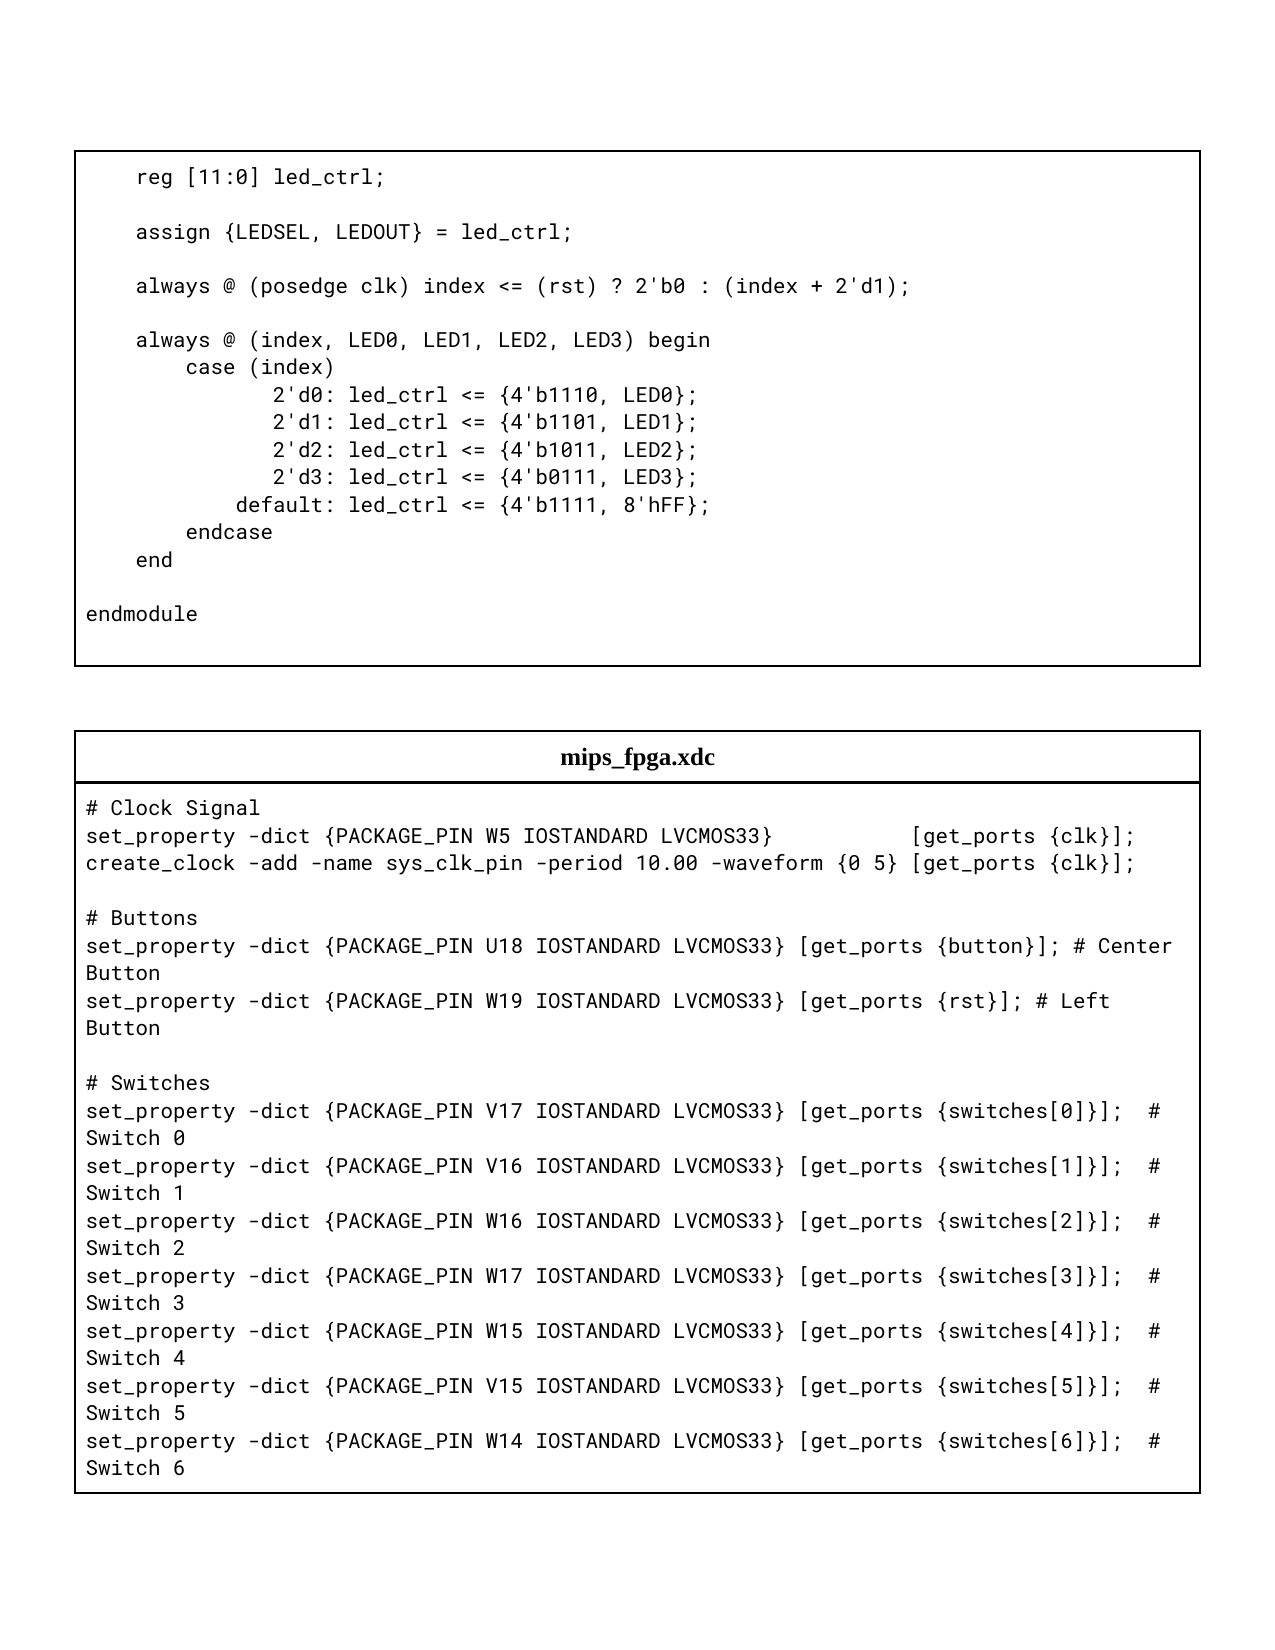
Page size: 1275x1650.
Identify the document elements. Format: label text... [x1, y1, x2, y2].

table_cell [76, 784, 1199, 1492]
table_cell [76, 152, 1199, 664]
table_header mips_fpga.xdc [76, 732, 1199, 781]
